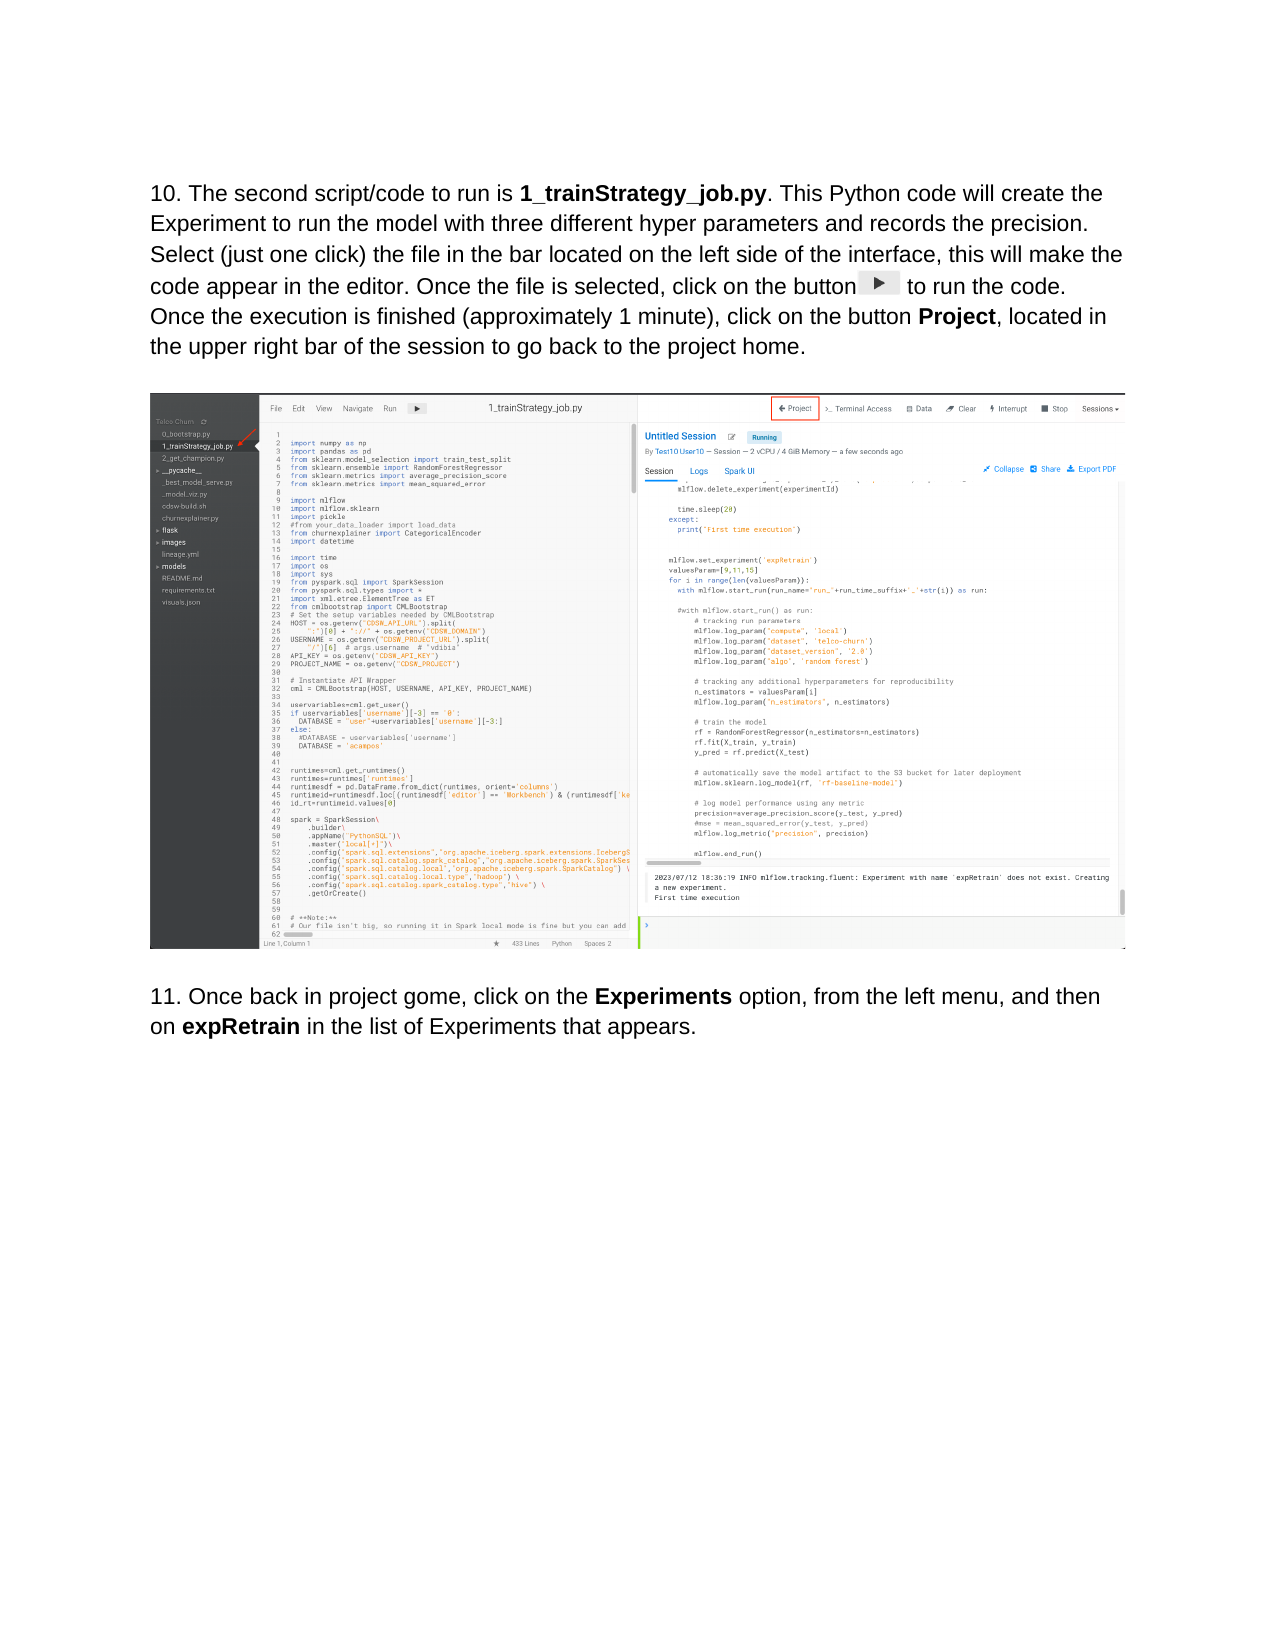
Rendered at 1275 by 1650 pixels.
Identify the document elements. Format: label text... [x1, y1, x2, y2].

picture [150, 393, 1125, 949]
text 10. The second script/code to run is 1_trainStrategy_job.py. This Python code will create the Experiment to run the model with three different hyper parameters and records the precision. Select (just one click) the file in the bar located on the left side of the interface, this will make the code appear in the editor. Once the file is selected, click on the button to run the code. Once the execution is finished (approximately 1 minute), click on the button Project, located in the upper right bar of the session to go back to the project home. [150, 180, 1125, 359]
text 11. Once back in project gome, click on the Experiments option, from the left menu, and then on expRetrain in the list of Experiments that appears. [150, 983, 1125, 1039]
picture [857, 270, 901, 295]
